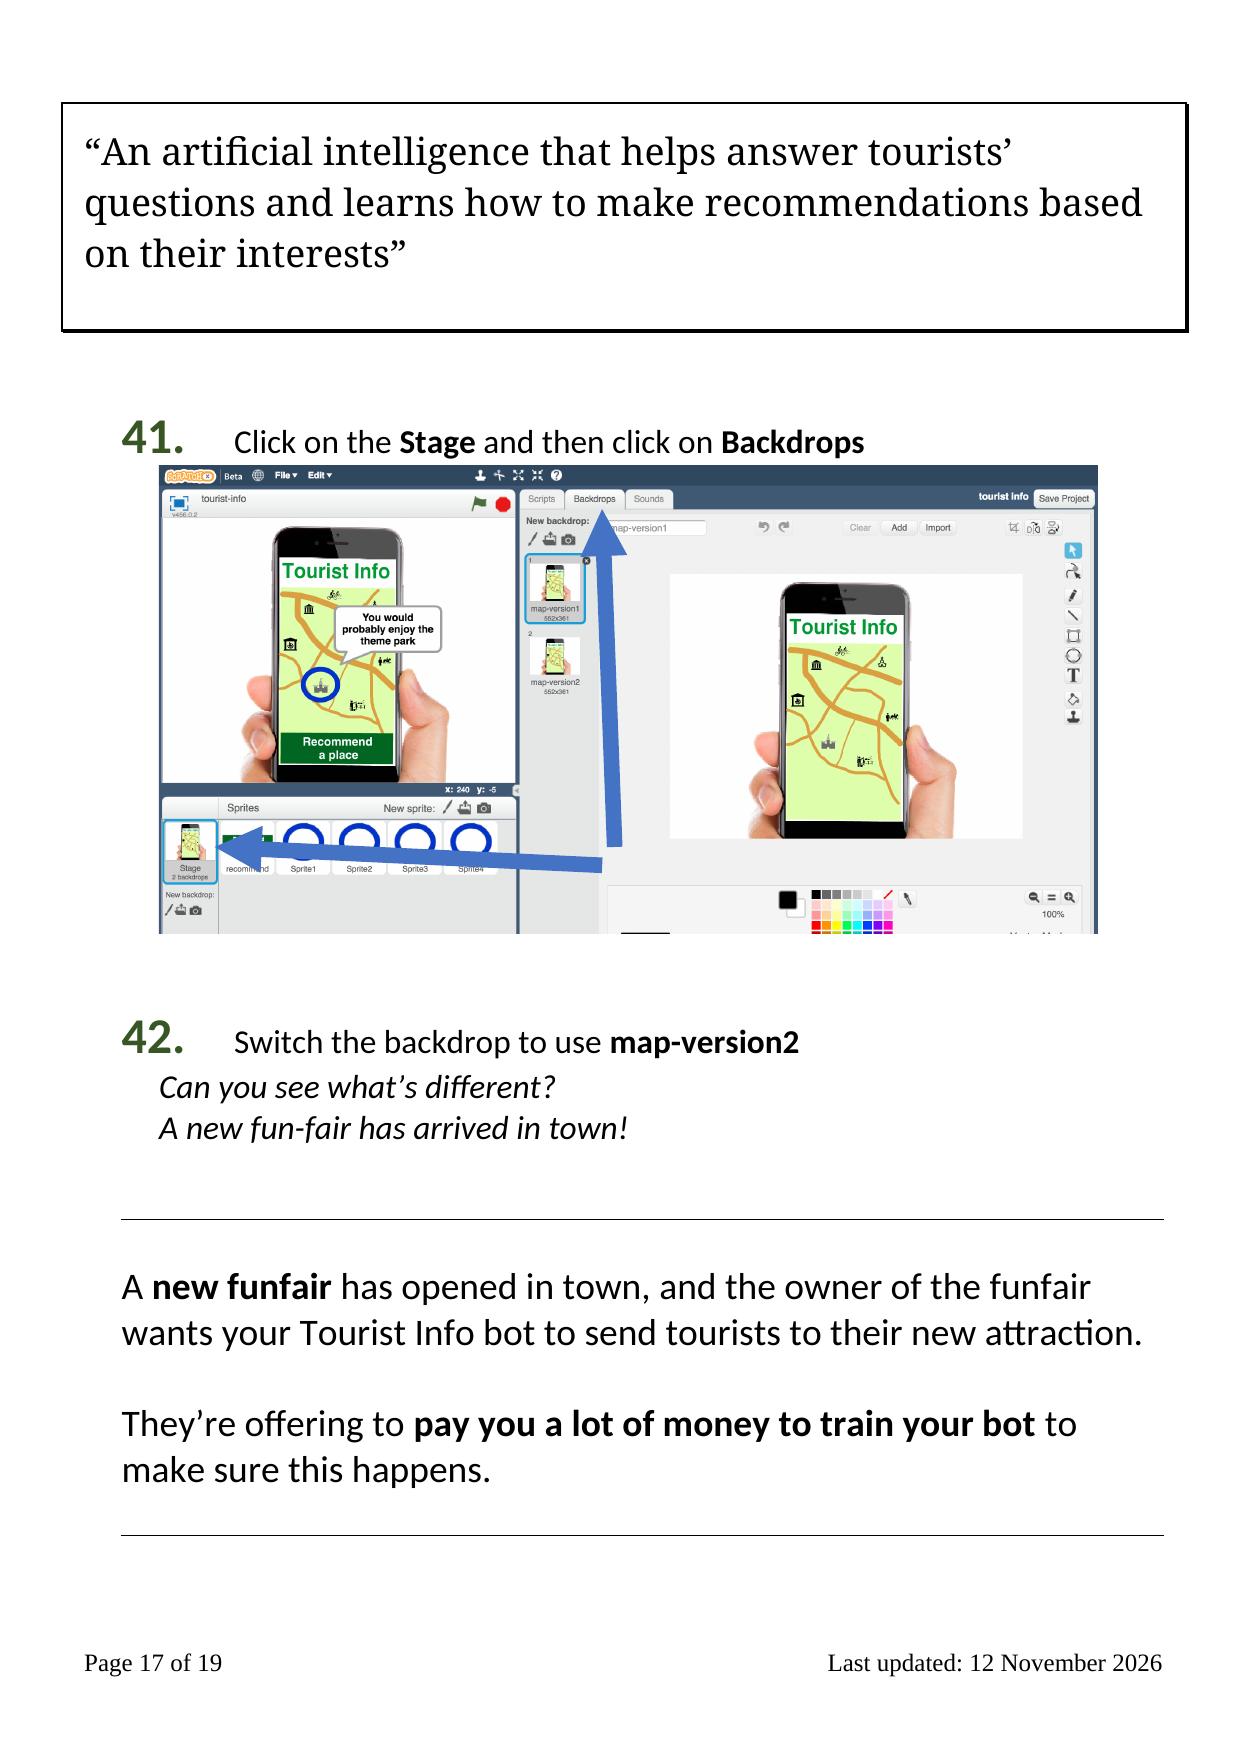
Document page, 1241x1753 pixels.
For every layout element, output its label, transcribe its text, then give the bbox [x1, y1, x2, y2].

text “An artificial intelligence that helps answer tourists’ questions and learns how to make recommendations based on their interests” [63, 104, 1185, 329]
list Switch the backdrop to use map-version2 Can you see what’s different? A new fun-fair has arrived in town! [121, 1005, 1164, 1219]
list A new funfair has opened in town, and the owner of the funfair wants your Tourist Info bot to send tourists to their new attraction. They’re offering to pay you a lot of money to train your bot to make sure this happens. [121, 1220, 1164, 1492]
picture [158, 465, 1098, 934]
